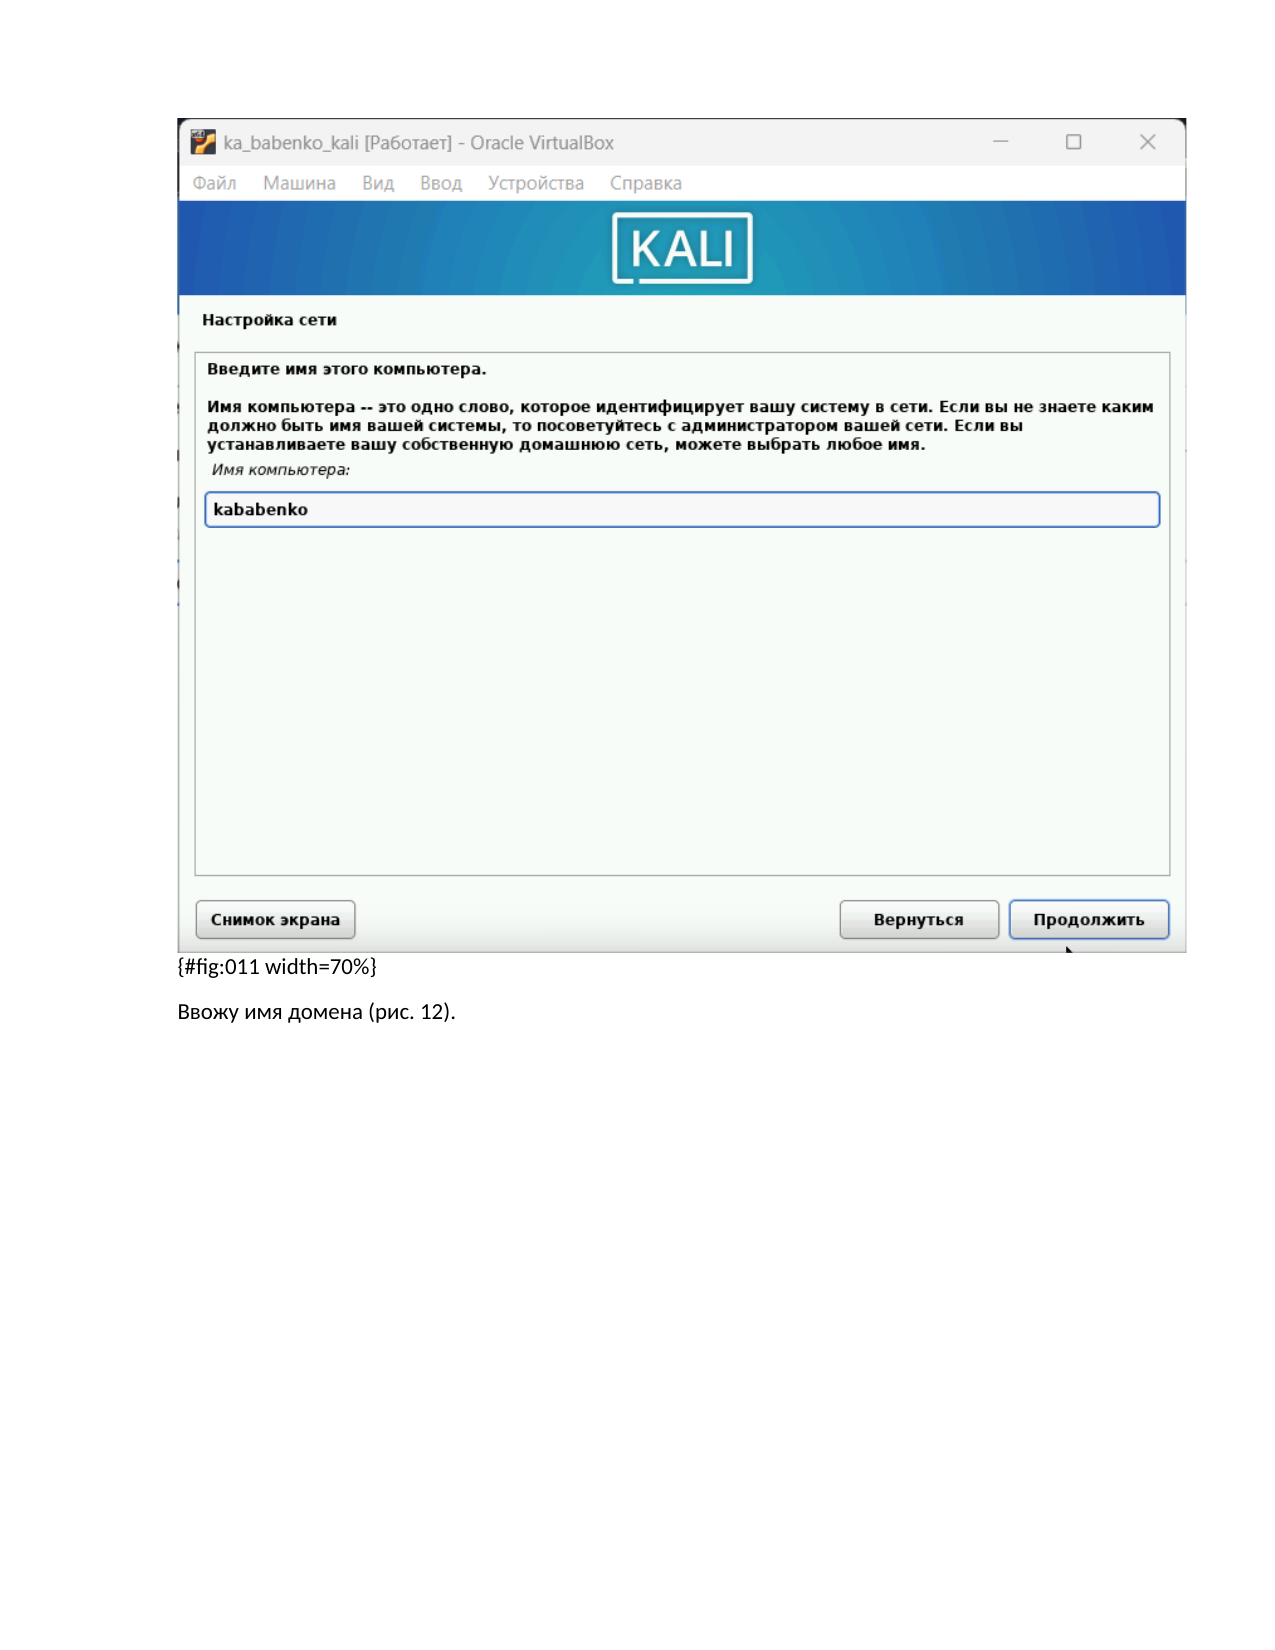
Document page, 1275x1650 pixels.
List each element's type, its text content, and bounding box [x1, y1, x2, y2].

picture [177, 118, 1187, 953]
text Ввожу имя домена (рис. 12). [177, 997, 1186, 1025]
text {#fig:011 width=70%} [177, 953, 1186, 981]
